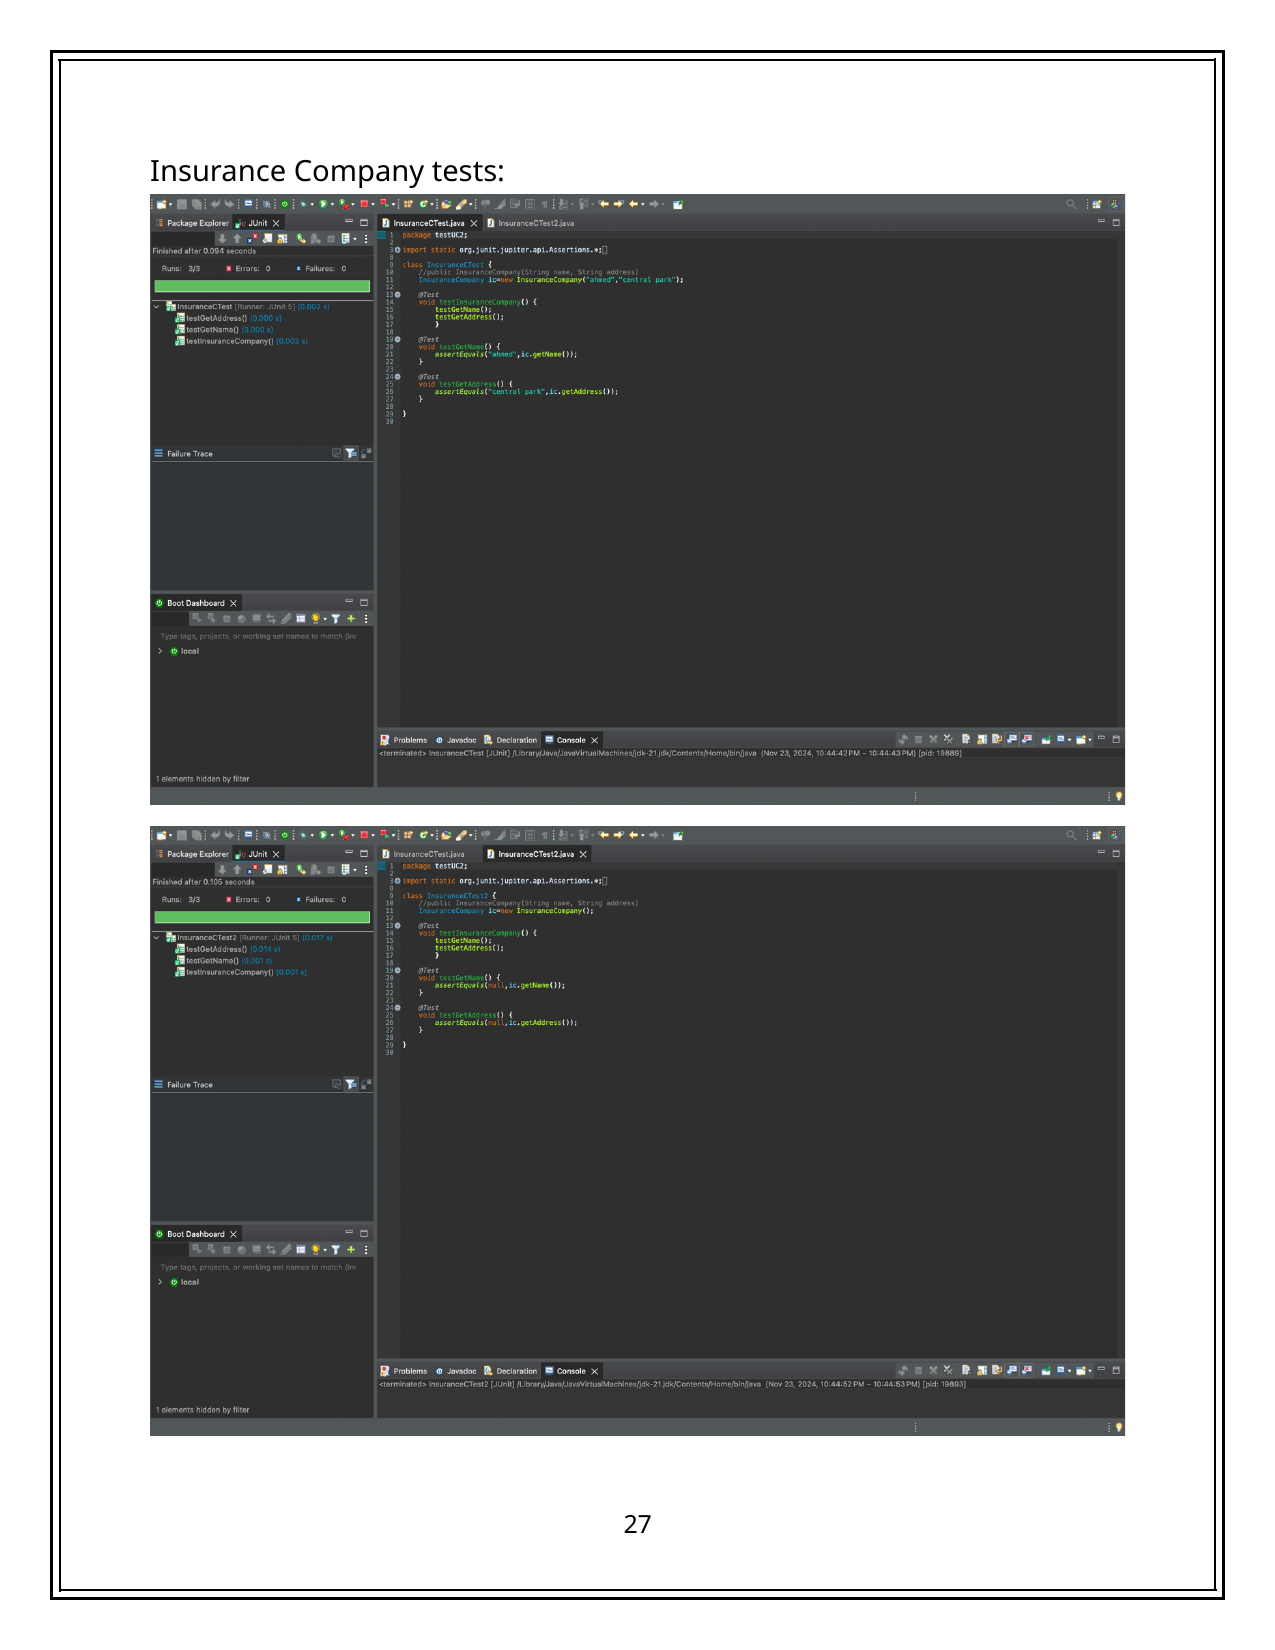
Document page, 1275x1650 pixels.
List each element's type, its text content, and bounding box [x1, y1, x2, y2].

text Insurance Company tests: [150, 150, 1125, 194]
picture [150, 194, 1125, 805]
picture [150, 826, 1125, 1436]
